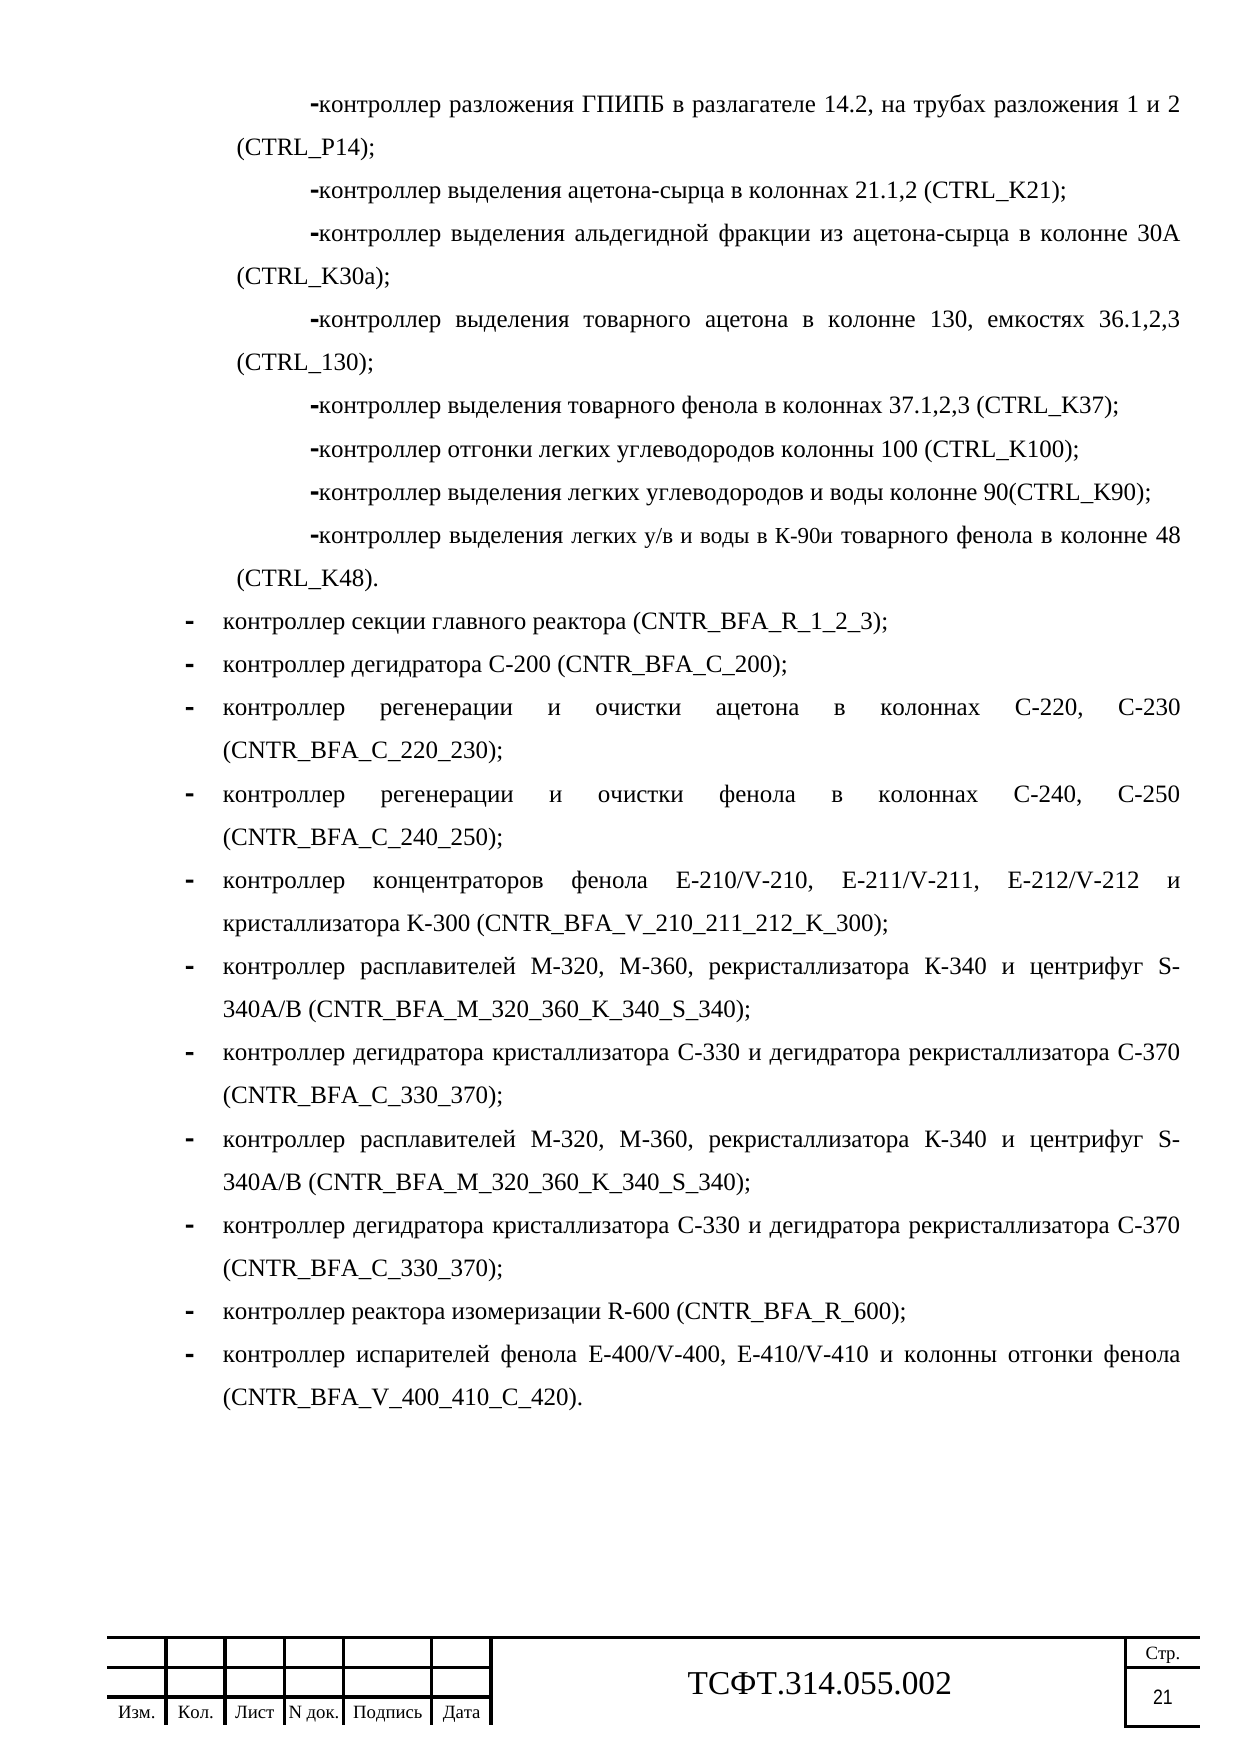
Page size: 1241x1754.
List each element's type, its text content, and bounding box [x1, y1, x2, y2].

text контроллер разложения ГПИПБ в разлагателе 14.2, на трубах разложения 1 и 2 (CTRL_P14); [236, 89, 1181, 161]
text контроллер дегидратора С-200 (CNTR_BFA_С_200); [185, 649, 1181, 678]
text контроллер расплавителей M-320, M-360, рекристаллизатора К-340 и центрифуг S-340A/B (CNTR_BFA_M_320_360_K_340_S_340); [185, 951, 1181, 1023]
text контроллер выделения ацетона-сырца в колоннах 21.1,2 (CTRL_K21); [236, 175, 1181, 204]
text контроллер дегидратора кристаллизатора С-330 и дегидратора рекристаллизатора С-370 (CNTR_BFA_C_330_370); [185, 1037, 1181, 1109]
text контроллер выделения альдегидной фракции из ацетона-сырца в колонне 30А (CTRL_K30a); [236, 218, 1181, 290]
text контроллер регенерации и очистки фенола в колоннах С-240, С-250 (CNTR_BFA_С_240_250); [185, 779, 1181, 851]
text контроллер отгонки легких углеводородов колонны 100 (CTRL_K100); [236, 434, 1181, 462]
text контроллер реактора изомеризации R-600 (CNTR_BFA_R_600); [185, 1296, 1181, 1325]
text контроллер выделения товарного ацетона в колонне 130, емкостях 36.1,2,3 (CTRL_130); [236, 304, 1181, 376]
text контроллер выделения легких у/в и воды в К-90и товарного фенола в колонне 48 (CTRL_K48). [236, 520, 1181, 592]
text контроллер испарителей фенола E-400/V-400, E-410/V-410 и колонны отгонки фенола (CNTR_BFA_V_400_410_C_420). [185, 1339, 1181, 1411]
text контроллер расплавителей M-320, M-360, рекристаллизатора К-340 и центрифуг S-340A/B (CNTR_BFA_M_320_360_K_340_S_340); [185, 1124, 1181, 1196]
text контроллер концентраторов фенола E-210/V-210, E-211/V-211, E-212/V-212 и кристаллизатора K-300 (CNTR_BFA_V_210_211_212_K_300); [185, 865, 1181, 937]
text контроллер секции главного реактора (CNTR_BFA_R_1_2_3); [185, 606, 1181, 635]
text контроллер выделения товарного фенола в колоннах 37.1,2,3 (CTRL_K37); [236, 391, 1181, 419]
text контроллер выделения легких углеводородов и воды колонне 90(CTRL_K90); [236, 477, 1181, 506]
text контроллер дегидратора кристаллизатора С-330 и дегидратора рекристаллизатора С-370 (CNTR_BFA_C_330_370); [185, 1210, 1181, 1282]
text контроллер регенерации и очистки ацетона в колоннах С-220, С-230 (CNTR_BFA_С_220_230); [185, 692, 1181, 764]
